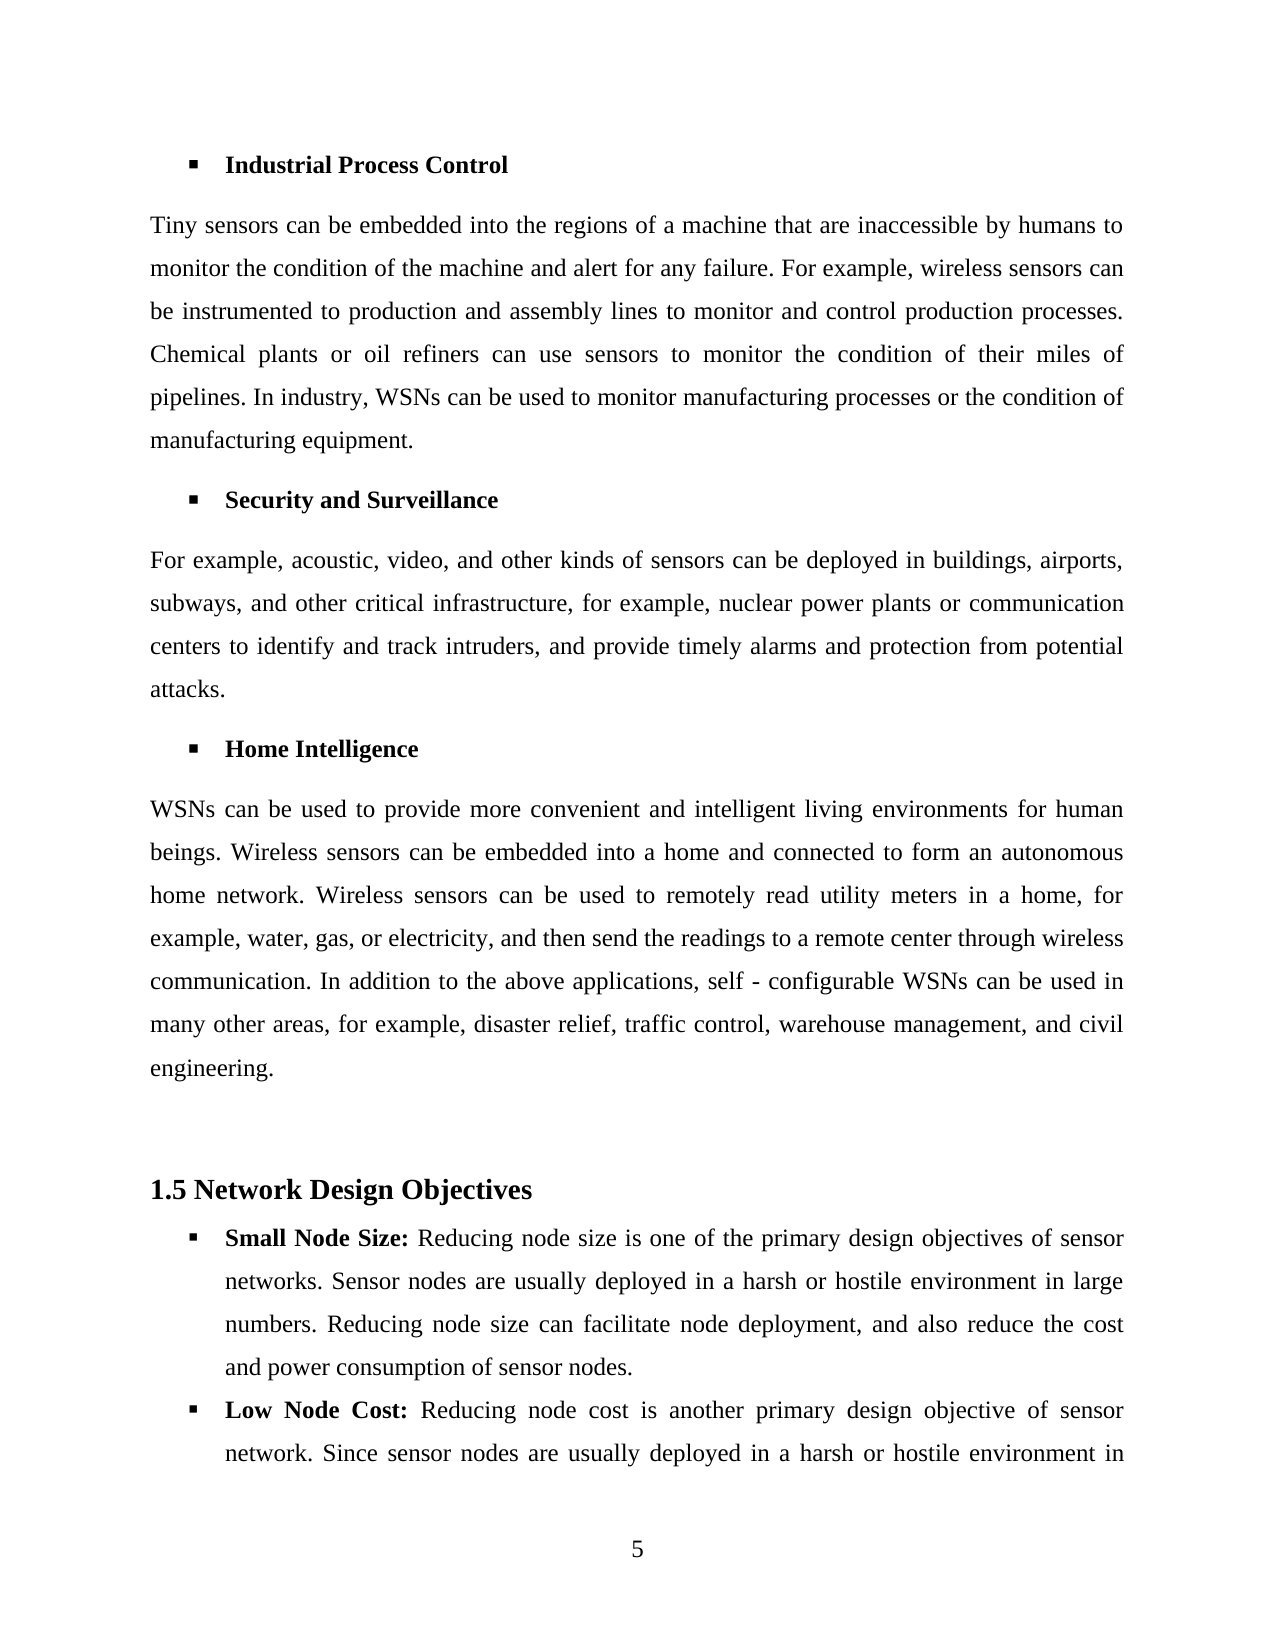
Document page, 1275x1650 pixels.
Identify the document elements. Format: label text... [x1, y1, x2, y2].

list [187, 1395, 1125, 1467]
text For example, acoustic, video, and other kinds of sensors can be deployed in buildings, airports, subways, and other critical infrastructure, for example, nuclear power plants or communication centers to identify and track intruders, and provide timely alarms and protection from potential attacks. [150, 545, 1125, 703]
text WSNs can be used to provide more convenient and intelligent living environments for human beings. Wireless sensors can be embedded into a home and connected to form an autonomous home network. Wireless sensors can be used to remotely read utility meters in a home, for example, water, gas, or electricity, and then send the readings to a remote center through wireless communication. In addition to the above applications, self - configurable WSNs can be used in many other areas, for example, disaster relief, traffic control, warehouse management, and civil engineering. [150, 794, 1125, 1081]
list Small Node Size: Reducing node size is one of the primary design objectives of sensor networks. Sensor nodes are usually deployed in a harsh or hostile environment in large numbers. Reducing node size can facilitate node deployment, and also reduce the cost and power consumption of sensor nodes. [187, 1223, 1125, 1381]
subtitle 1.5 Network Design Objectives [150, 1172, 1125, 1206]
list Home Intelligence [187, 734, 1125, 763]
list Security and Surveillance [187, 485, 1125, 514]
text Tiny sensors can be embedded into the regions of a machine that are inaccessible by humans to monitor the condition of the machine and alert for any failure. For example, wireless sensors can be instrumented to production and assembly lines to monitor and control production processes. Chemical plants or oil refiners can use sensors to monitor the condition of their miles of pipelines. In industry, WSNs can be used to monitor manufacturing processes or the condition of manufacturing equipment. [150, 210, 1125, 454]
list Industrial Process Control [187, 150, 1125, 179]
